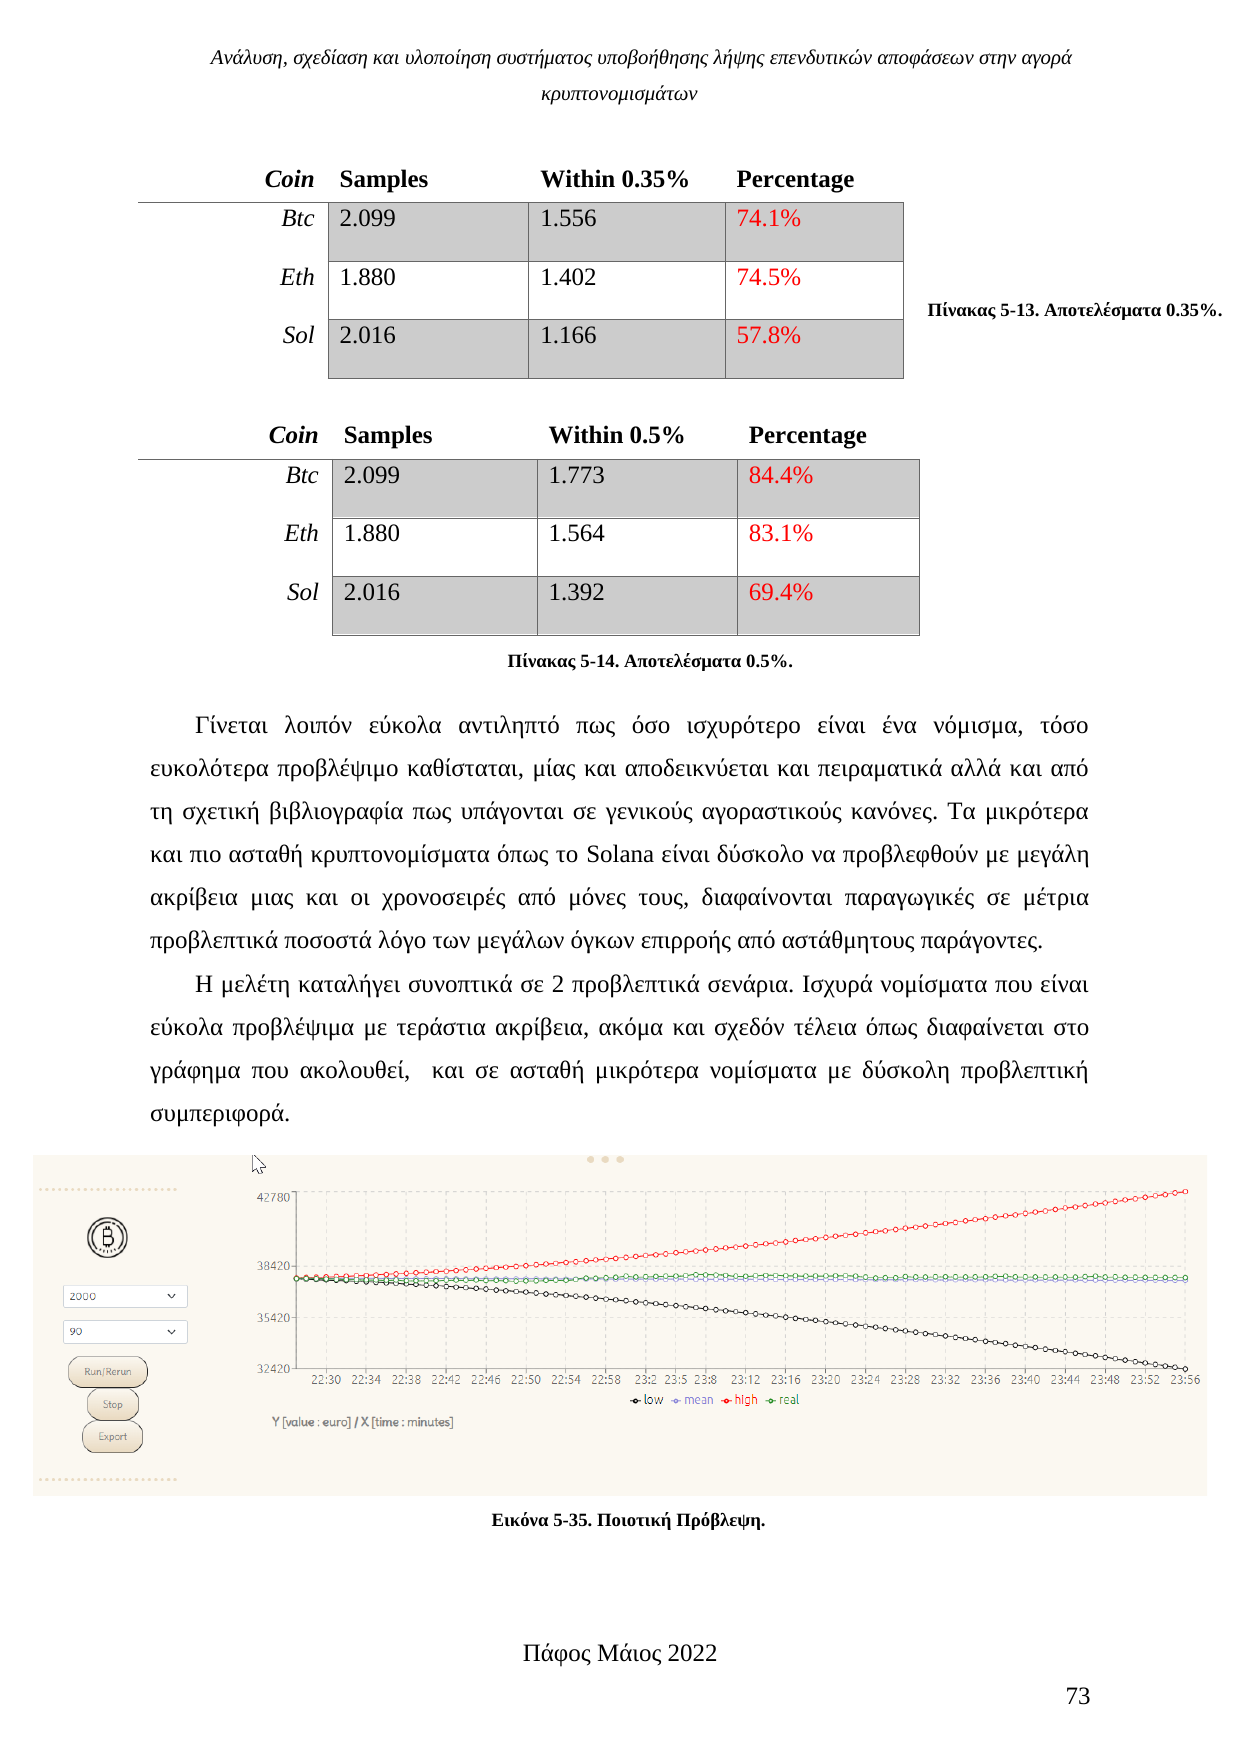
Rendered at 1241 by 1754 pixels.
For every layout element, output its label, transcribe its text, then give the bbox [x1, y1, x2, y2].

table_cell Btc [138, 203, 328, 261]
table_header Samples [328, 164, 529, 202]
table_cell 1.166 [529, 320, 725, 378]
text Η μελέτη καταλήγει συνοπτικά σε 2 προβλεπτικά σενάρια. Ισχυρά νομίσματα που είναι εύκολα προβλέψιμα με τεράστια ακρίβεια, ακόμα και σχεδόν τέλεια όπως διαφαίνεται στο γράφημα που ακολουθεί, και σε ασταθή μικρότερα νομίσματα με δύσκολη προβλεπτική συμπεριφορά. [150, 969, 1090, 1127]
table_cell 2.016 [329, 320, 528, 378]
table_header Within 0.5% [537, 420, 737, 459]
table_cell 2.016 [333, 577, 537, 634]
table_cell 84.4% [738, 460, 919, 517]
table_cell 57.8% [726, 320, 903, 378]
table_cell Sol [138, 319, 328, 378]
table_cell 69.4% [738, 577, 919, 634]
table_cell 1.402 [529, 262, 725, 319]
table_header Samples [332, 420, 537, 459]
table_cell 1.880 [329, 262, 528, 319]
text Γίνεται λοιπόν εύκολα αντιληπτό πως όσο ισχυρότερο είναι ένα νόμισμα, τόσο ευκολότερα προβλέψιμο καθίσταται, μίας και αποδεικνύεται και πειραματικά αλλά και από τη σχετική βιβλιογραφία πως υπάγονται σε γενικούς αγοραστικούς κανόνες. Τα μικρότερα και πιο ασταθή κρυπτονομίσματα όπως το Solana είναι δύσκολο να προβλεφθούν με μεγάλη ακρίβεια μιας και οι χρονοσειρές από μόνες τους, διαφαίνονται παραγωγικές σε μέτρια προβλεπτικά ποσοστά λόγο των μεγάλων όγκων επιρροής από αστάθμητους παράγοντες. [150, 710, 1090, 954]
table_header Coin [138, 164, 328, 202]
table_header Percentage [738, 420, 919, 459]
table_cell 83.1% [738, 519, 919, 576]
table_header Within 0.35% [529, 164, 725, 202]
table_header Percentage [725, 164, 903, 202]
table_cell 2.099 [333, 460, 537, 517]
table_cell Eth [138, 261, 328, 319]
table_cell 2.099 [329, 203, 528, 261]
table_cell 74.5% [726, 262, 903, 319]
table_cell 1.564 [538, 519, 737, 576]
table_cell 74.1% [726, 203, 903, 261]
table_cell 1.773 [538, 460, 737, 517]
table_cell 1.556 [529, 203, 725, 261]
table_cell 1.880 [333, 519, 537, 576]
table_cell Sol [138, 576, 332, 634]
table_cell Eth [138, 518, 332, 576]
picture [33, 1155, 1208, 1496]
table_cell Btc [138, 460, 332, 517]
table_header Coin [138, 420, 332, 459]
table_cell 1.392 [538, 577, 737, 634]
